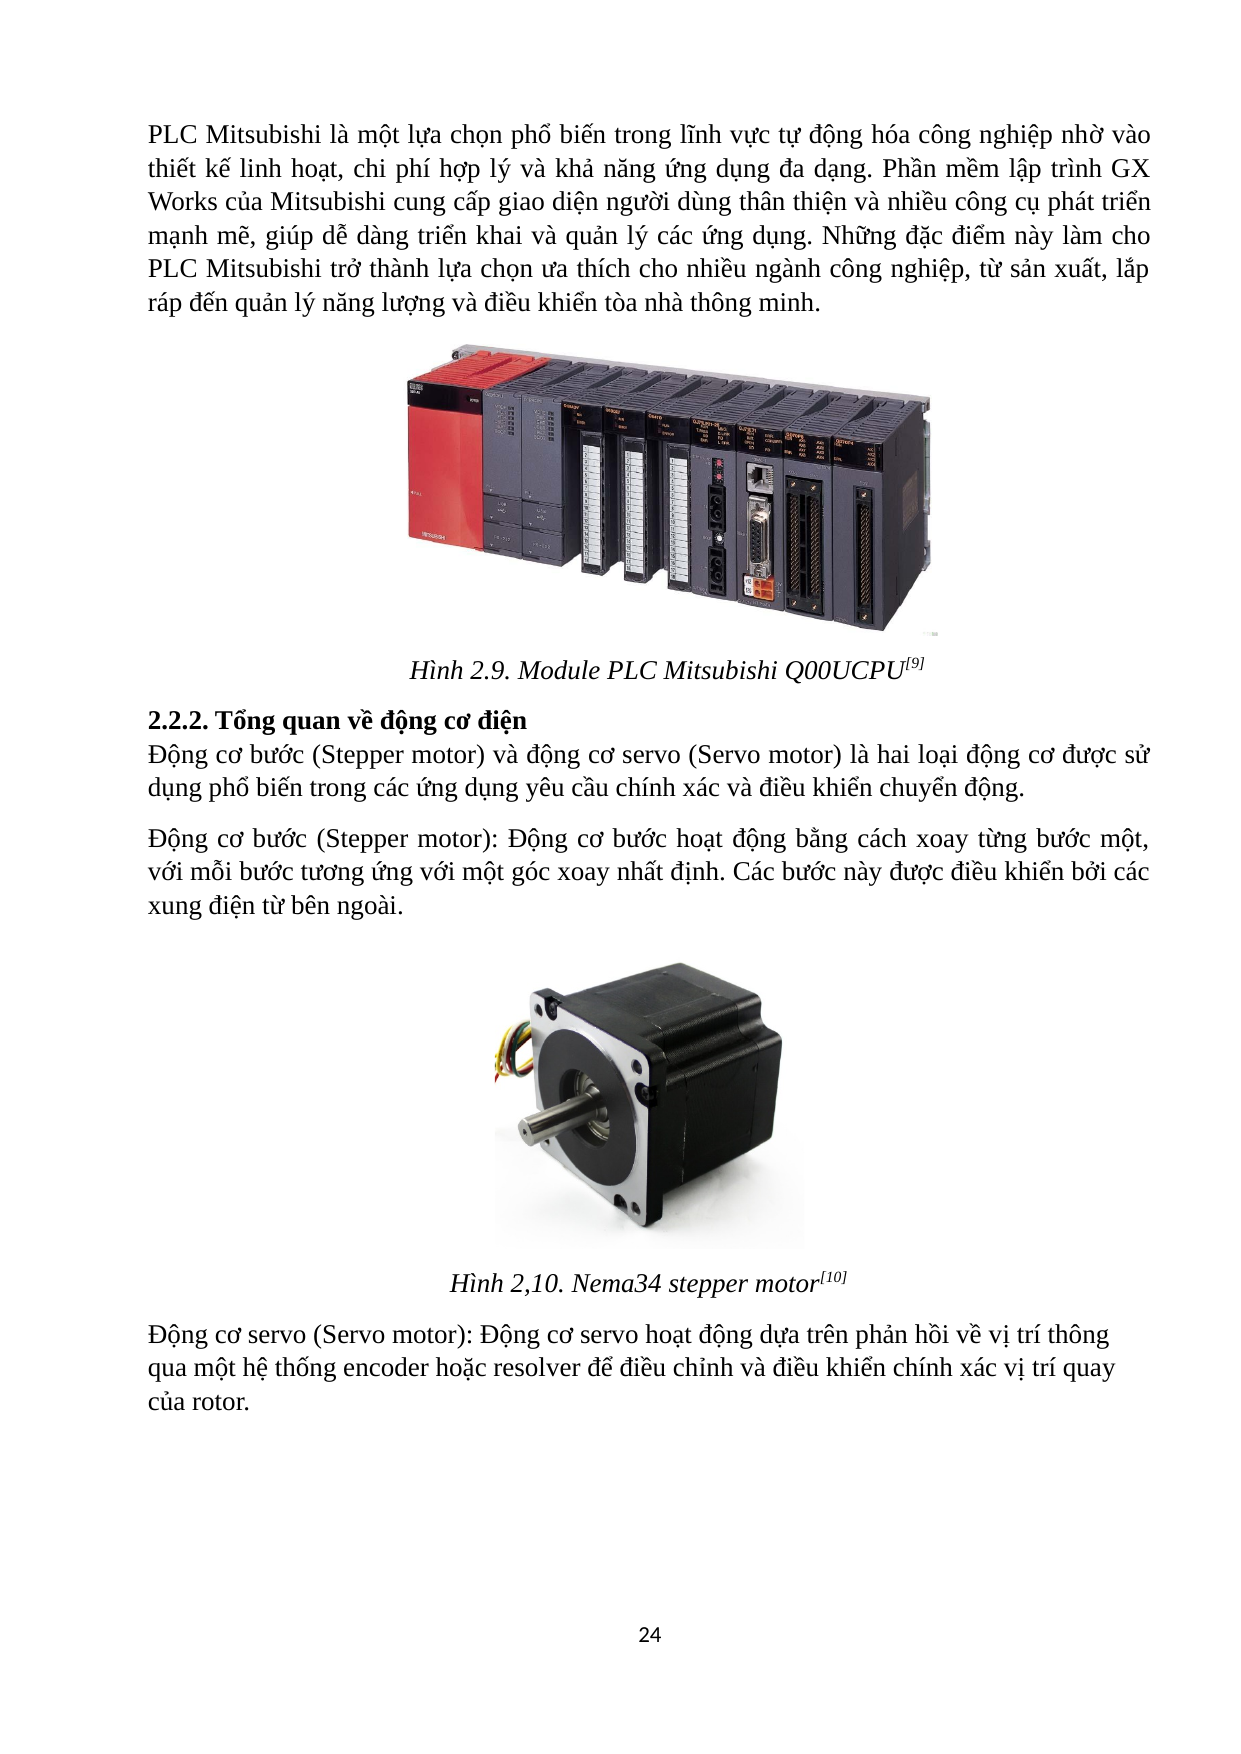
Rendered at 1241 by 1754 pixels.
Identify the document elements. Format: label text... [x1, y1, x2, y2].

picture [494, 939, 805, 1249]
text Động cơ bước (Stepper motor): Động cơ bước hoạt động bằng cách xoay từng bước một, với mỗi bước tương ứng với một góc xoay nhất định. Các bước này được điều khiển bởi các xung điện từ bên ngoài. [148, 822, 1152, 920]
text Động cơ servo (Servo motor): Động cơ servo hoạt động dựa trên phản hồi về vị trí thông qua một hệ thống encoder hoặc resolver để điều chỉnh và điều khiển chính xác vị trí quay của rotor. [148, 1318, 1152, 1416]
text Hình 2,10. Nema34 stepper motor[10] [148, 1267, 1152, 1299]
text PLC Mitsubishi là một lựa chọn phổ biến trong lĩnh vực tự động hóa công nghiệp nhờ vào thiết kế linh hoạt, chi phí hợp lý và khả năng ứng dụng đa dạng. Phần mềm lập trình GX Works của Mitsubishi cung cấp giao diện người dùng thân thiện và nhiều công cụ phát triển mạnh mẽ, giúp dễ dàng triển khai và quản lý các ứng dụng. Những đặc điểm này làm cho PLC Mitsubishi trở thành lựa chọn ưa thích cho nhiều ngành công nghiệp, từ sản xuất, lắp ráp đến quản lý năng lượng và điều khiển tòa nhà thông minh. [148, 118, 1152, 317]
subtitle 2.2.2. Tổng quan về động cơ điện [148, 704, 1152, 736]
text Động cơ bước (Stepper motor) và động cơ servo (Servo motor) là hai loại động cơ được sử dụng phổ biến trong các ứng dụng yêu cầu chính xác và điều khiển chuyển động. [148, 738, 1152, 803]
picture [399, 336, 938, 636]
text Hình 2.9. Module PLC Mitsubishi Q00UCPU[9] [185, 654, 1152, 685]
